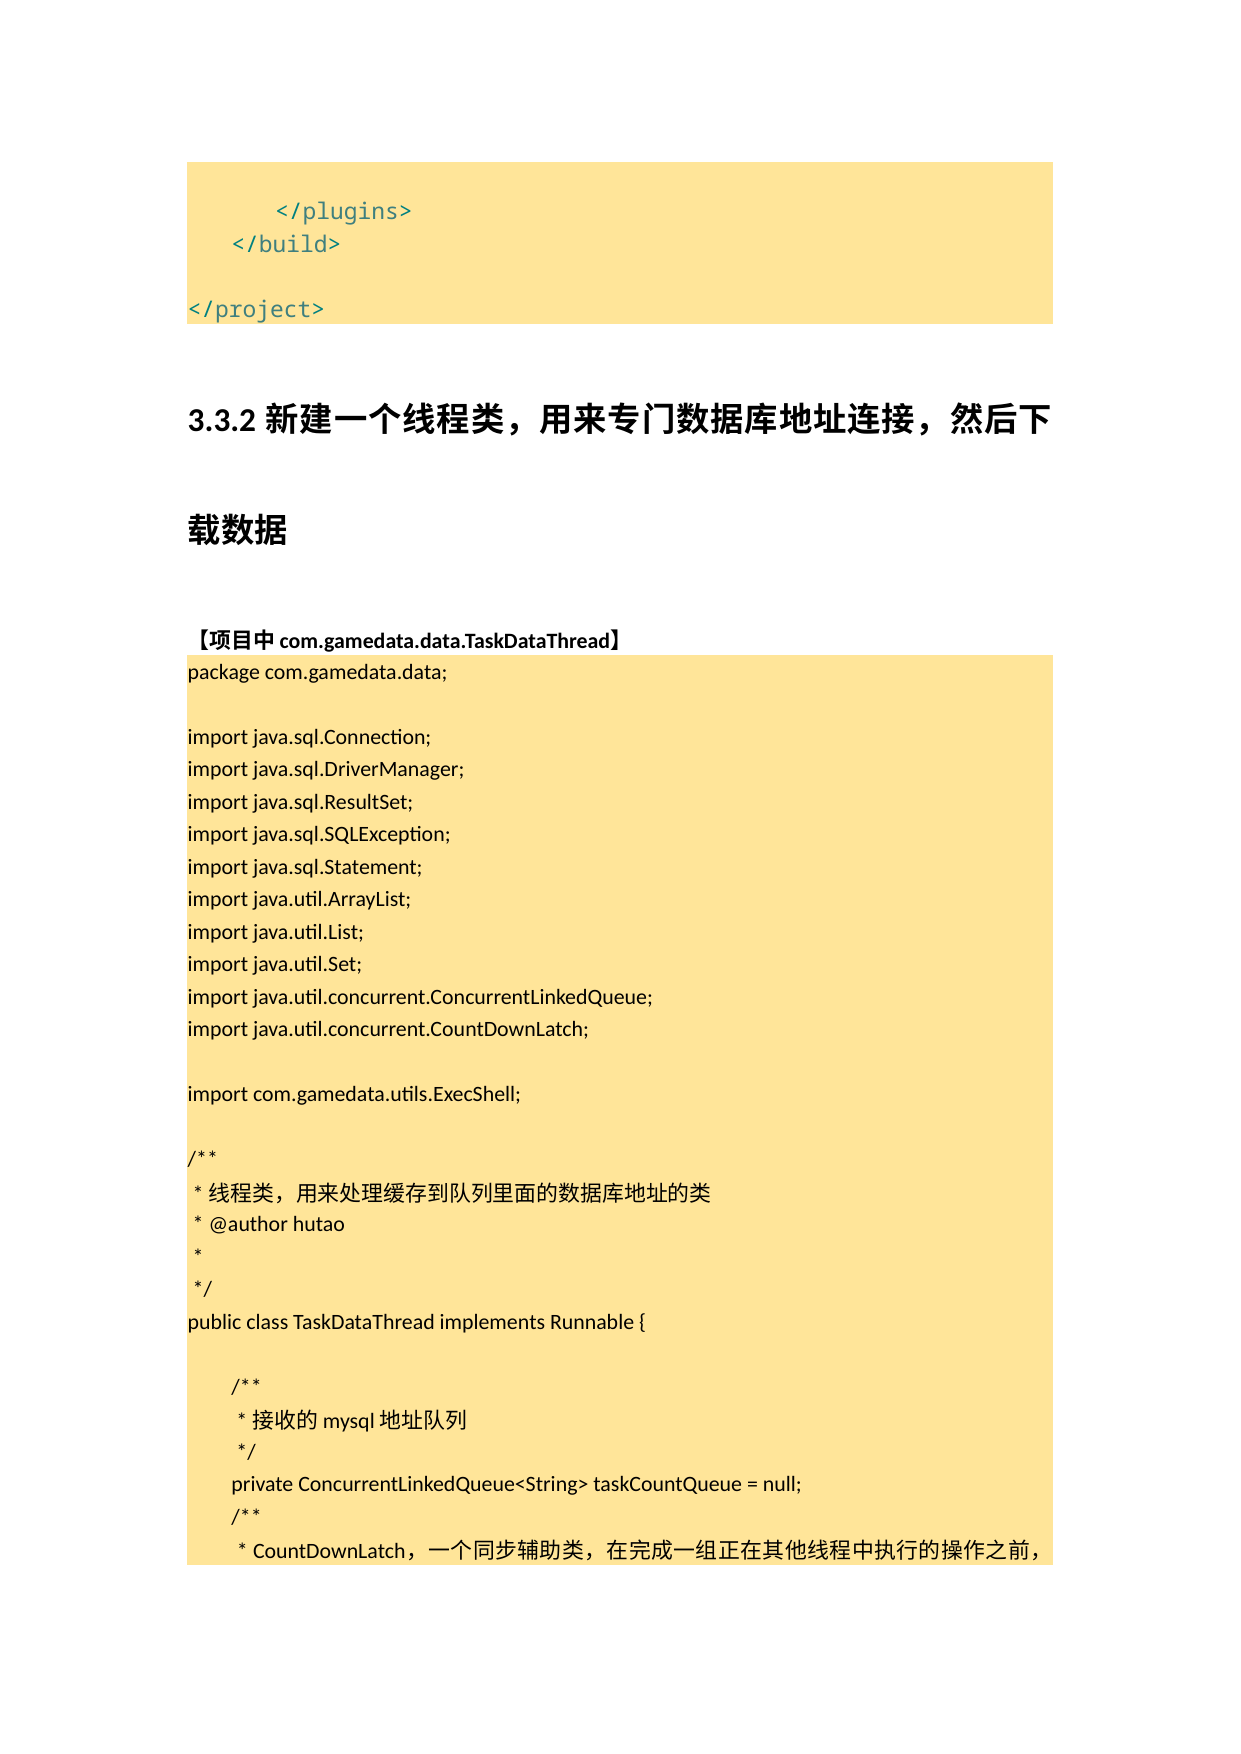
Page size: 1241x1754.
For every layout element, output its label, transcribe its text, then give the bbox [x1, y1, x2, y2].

text */ [187, 1435, 1053, 1468]
text import java.sql.Statement; [187, 850, 1053, 883]
text import java.util.ArrayList; [187, 883, 1053, 915]
text import java.sql.SQLException; [187, 818, 1053, 850]
text import java.sql.ResultSet; [187, 785, 1053, 818]
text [187, 1533, 1053, 1565]
text * [187, 1240, 1053, 1273]
text /** [187, 1143, 1053, 1175]
text * @author hutao [187, 1208, 1053, 1240]
text import com.gamedata.utils.ExecShell; [187, 1078, 1053, 1110]
text </project> [187, 292, 1053, 324]
subtitle 3.3.2 新建一个线程类，用来专门数据库地址连接，然后下载数据 [187, 384, 1053, 561]
text /** [187, 1370, 1053, 1403]
text import java.util.concurrent.ConcurrentLinkedQueue; [187, 980, 1053, 1013]
text */ [187, 1273, 1053, 1305]
text public class TaskDataThread implements Runnable { [187, 1305, 1053, 1338]
text </build> [187, 227, 1053, 259]
text 【项目中com.gamedata.data.TaskDataThread】 [187, 623, 1053, 655]
text import java.sql.Connection; [187, 720, 1053, 753]
text import java.util.concurrent.CountDownLatch; [187, 1013, 1053, 1045]
text import java.sql.DriverManager; [187, 753, 1053, 785]
text /** [187, 1500, 1053, 1533]
text * 线程类，用来处理缓存到队列里面的数据库地址的类 [187, 1175, 1053, 1208]
text import java.util.Set; [187, 948, 1053, 980]
text * 接收的 mysql 地址队列 [187, 1403, 1053, 1435]
text import java.util.List; [187, 915, 1053, 948]
text private ConcurrentLinkedQueue<String> taskCountQueue = null; [187, 1468, 1053, 1500]
text </plugins> [187, 194, 1053, 227]
text package com.gamedata.data; [187, 655, 1053, 688]
